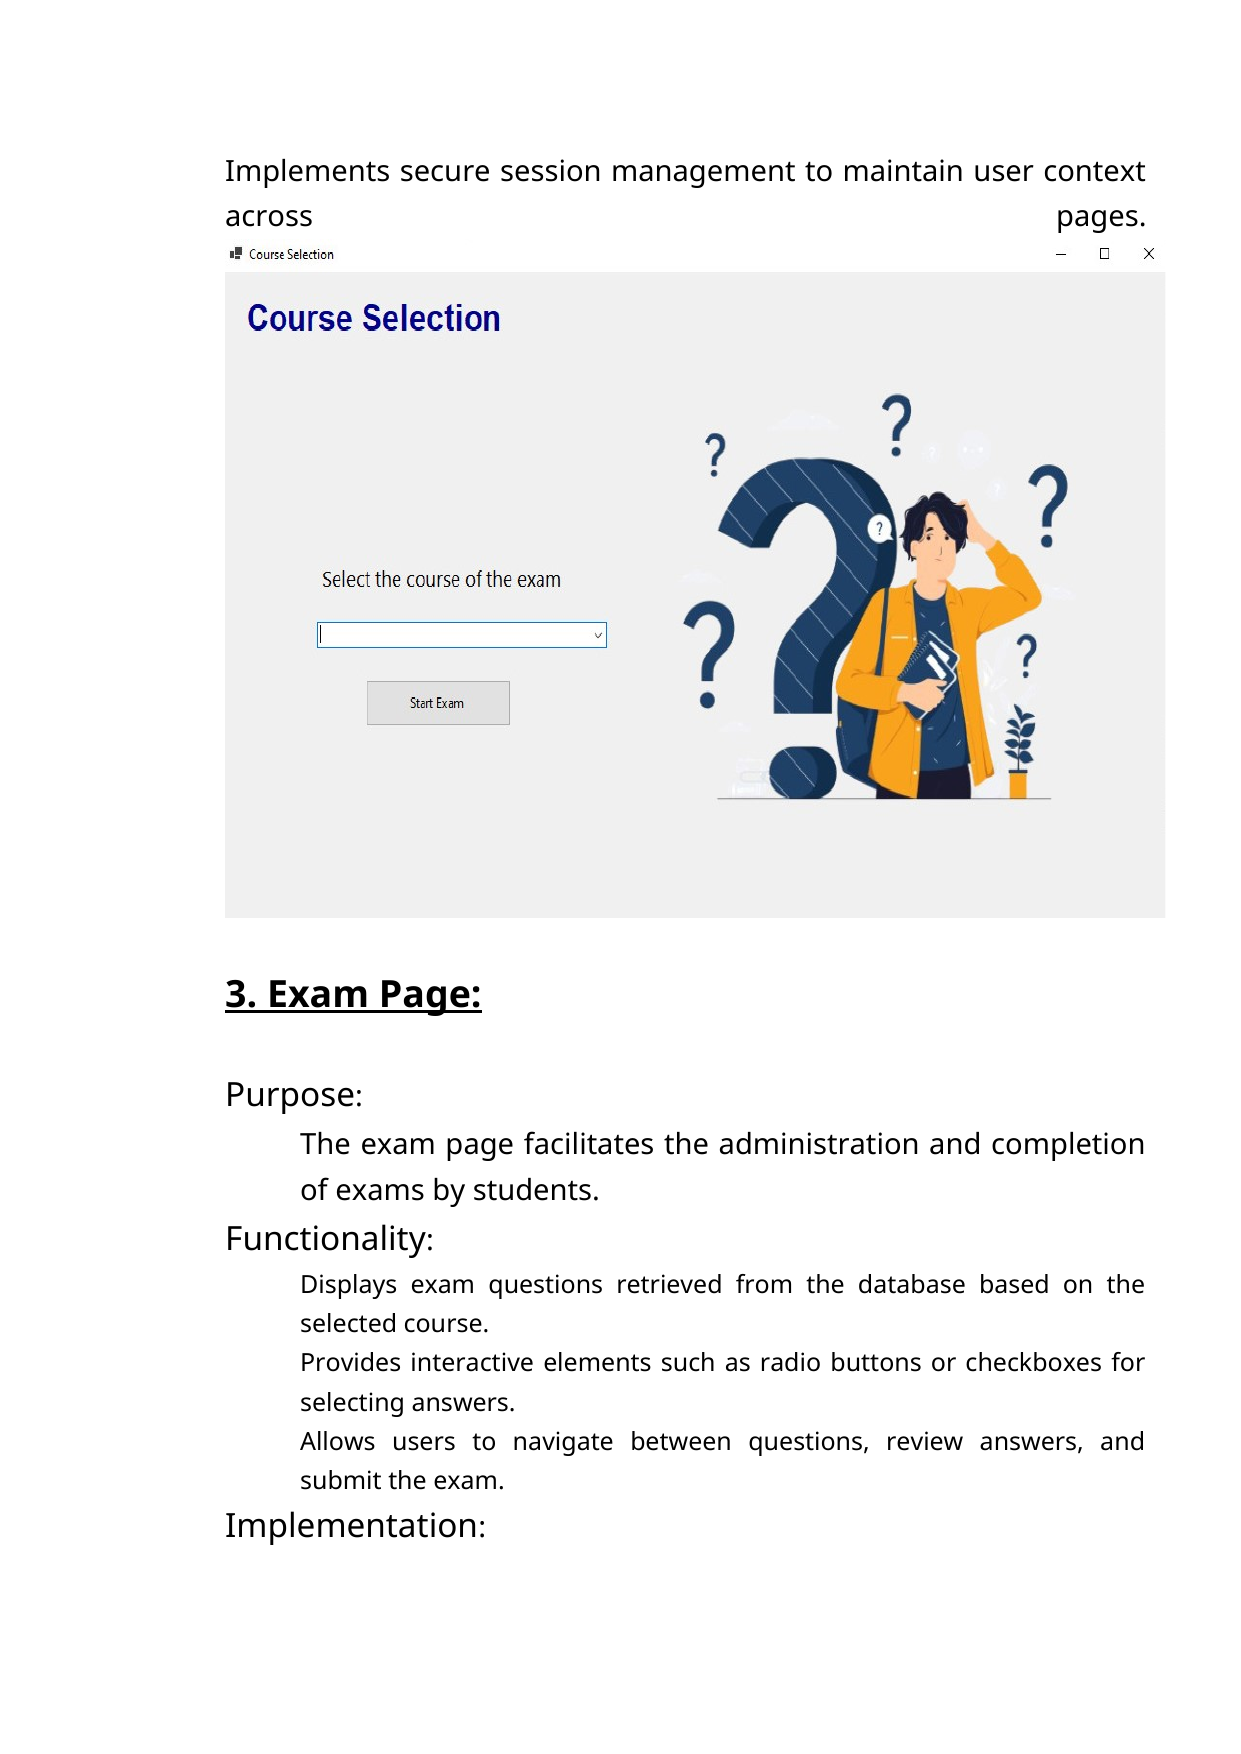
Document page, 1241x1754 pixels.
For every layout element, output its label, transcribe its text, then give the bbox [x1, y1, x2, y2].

text Allows users to navigate between questions, review answers, and submit the exam. [300, 1423, 1146, 1497]
text Provides interactive elements such as radio buttons or checkboxes for selecting answers. [300, 1345, 1146, 1418]
text The exam page facilitates the administration and completion of exams by students. [300, 1123, 1146, 1209]
text Implements secure session management to maintain user context across pages. [225, 150, 1146, 239]
picture [225, 239, 1166, 918]
text Implementation: [225, 1502, 1146, 1547]
text Functionality: [225, 1214, 1146, 1260]
text Displays exam questions retrieved from the database based on the selected course. [300, 1267, 1146, 1340]
text 3. Exam Page: [225, 967, 1146, 1018]
text Purpose: [225, 1071, 1146, 1117]
